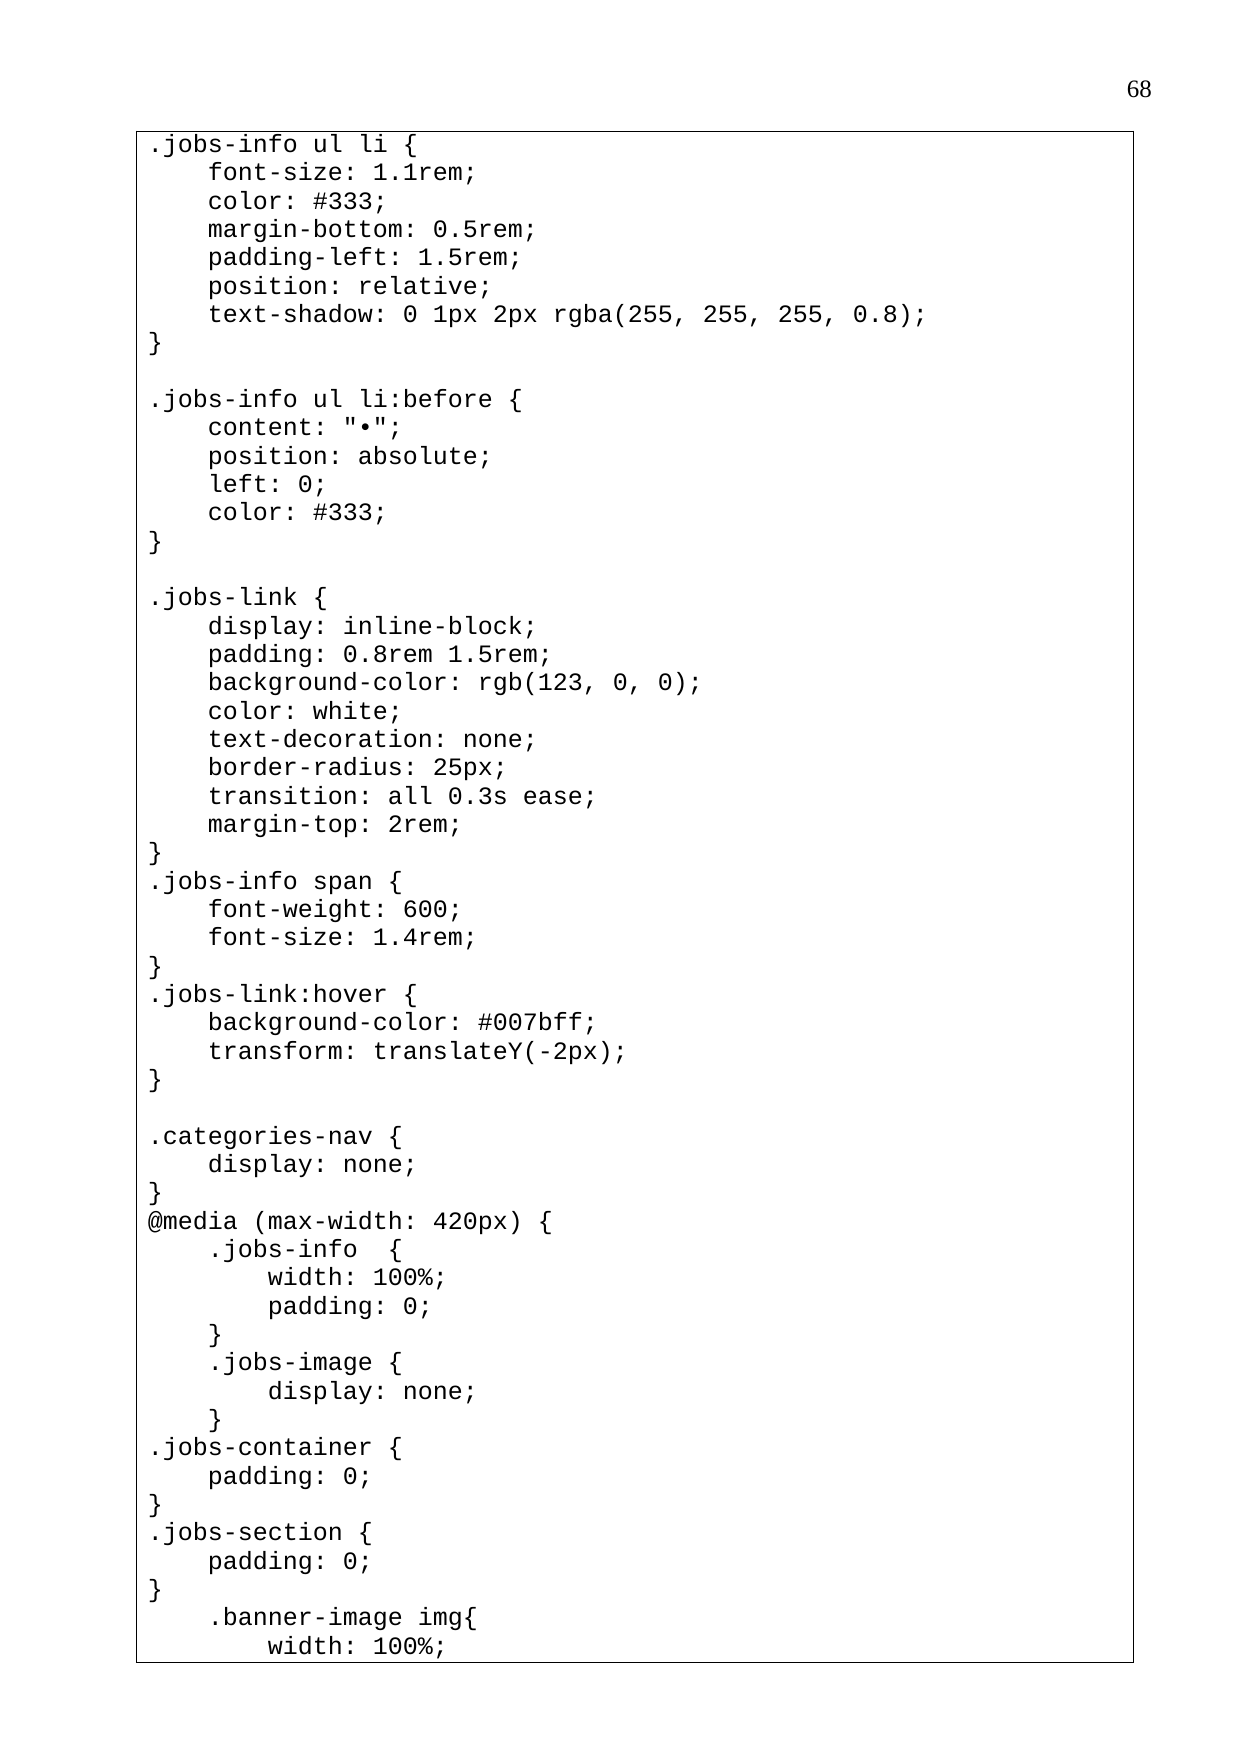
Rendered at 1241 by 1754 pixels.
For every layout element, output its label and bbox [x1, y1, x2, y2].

table_header [137, 132, 1133, 1662]
